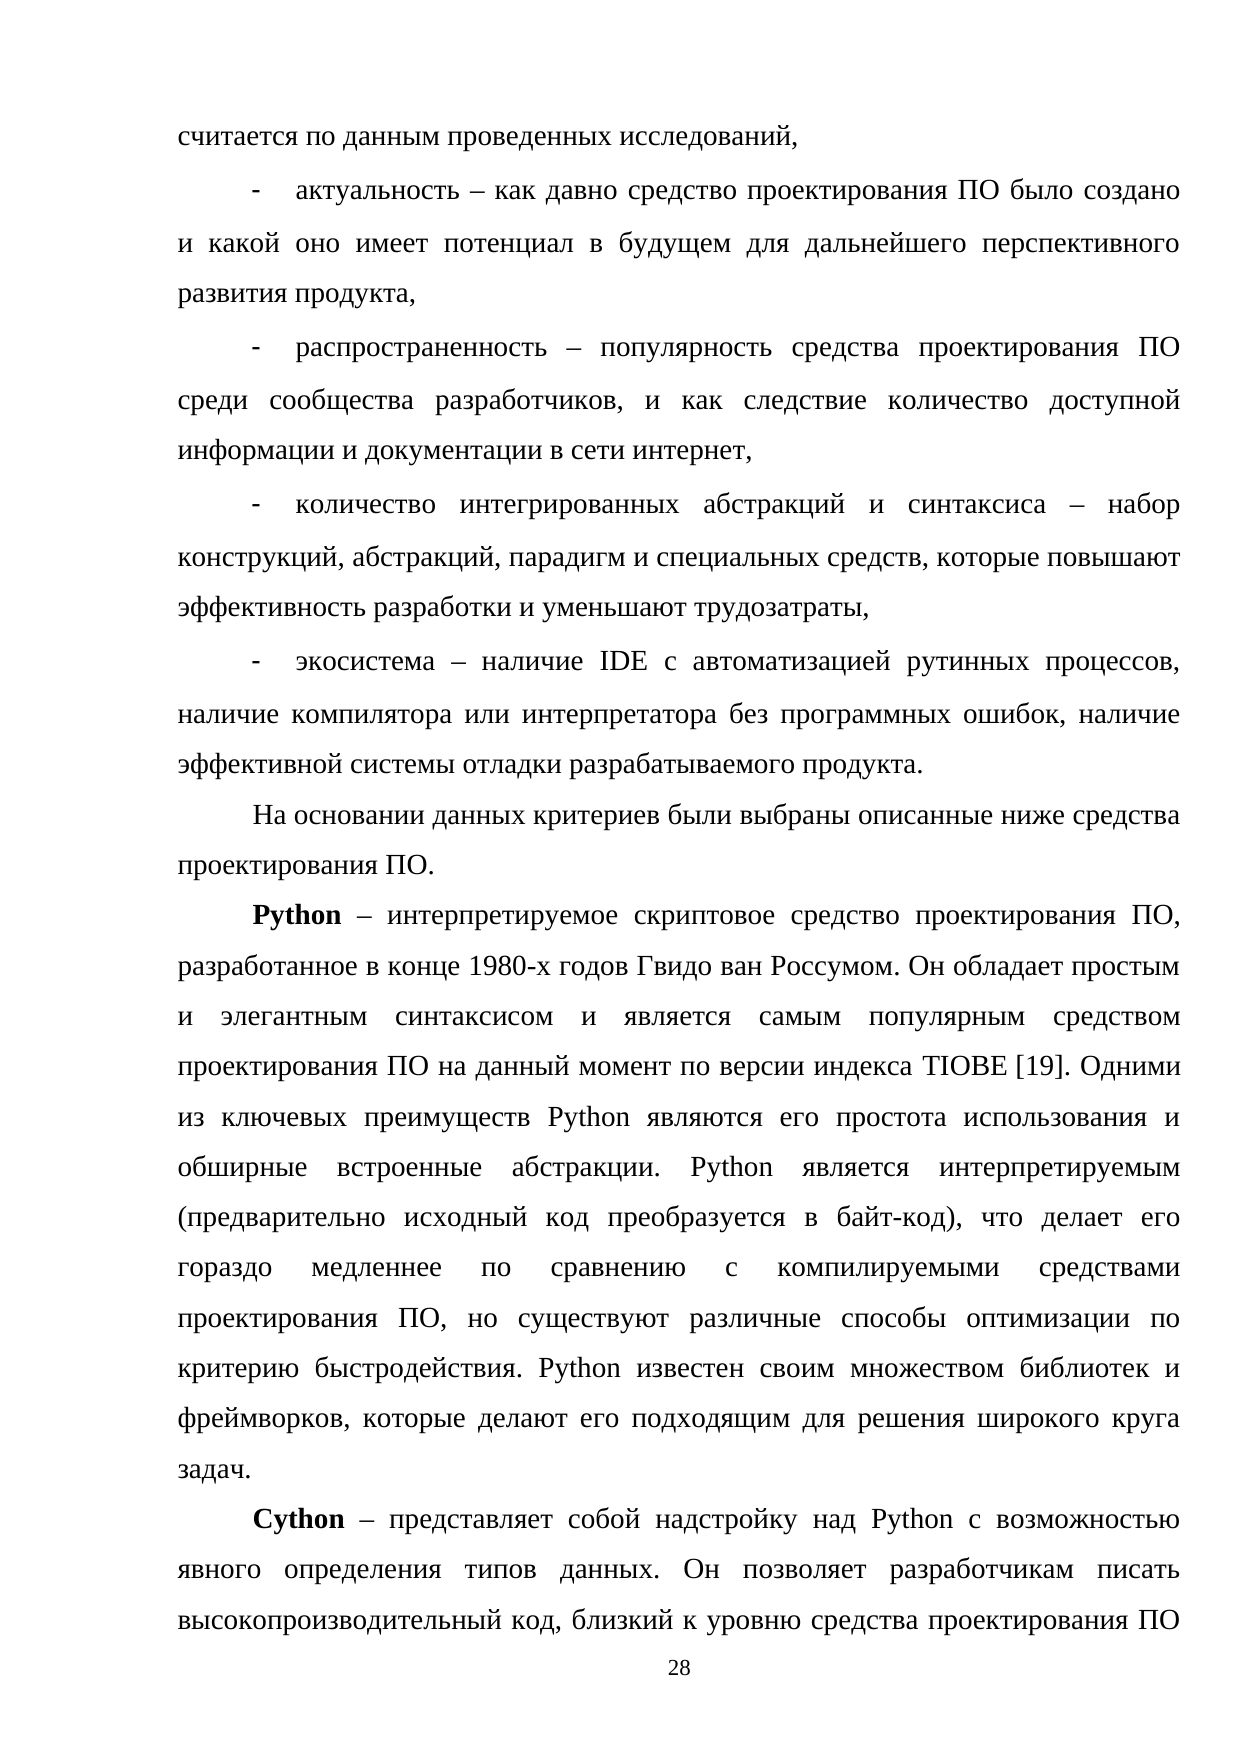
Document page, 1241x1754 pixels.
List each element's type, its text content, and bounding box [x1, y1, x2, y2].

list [177, 118, 1181, 152]
list экосистема – наличие IDE с автоматизацией рутинных процессов, наличие компилятора или интерпретатора без программных ошибок, наличие эффективной системы отладки разрабатываемого продукта. [177, 640, 1181, 780]
list распространенность – популярность средства проектирования ПО среди сообщества разработчиков, и как следствие количество доступной информации и документации в сети интернет, [177, 326, 1181, 466]
list количество интегрированных абстракций и синтаксиса – набор конструкций, абстракций, парадигм и специальных средств, которые повышают эффективность разработки и уменьшают трудозатраты, [177, 483, 1181, 623]
list актуальность – как давно средство проектирования ПО было создано и какой оно имеет потенциал в будущем для дальнейшего перспективного развития продукта, [177, 168, 1181, 309]
text На основании данных критериев были выбраны описанные ниже средства проектирования ПО. [177, 797, 1181, 881]
text Python – интерпретируемое скриптовое средство проектирования ПО, разработанное в конце 1980-х годов Гвидо ван Россумом. Он обладает простым и элегантным синтаксисом и является самым популярным средством проектирования ПО на данный момент по версии индекса TIOBE [19]. Одними из ключевых преимуществ Python являются его простота использования и обширные встроенные абстракции. Python является интерпретируемым (предварительно исходный код преобразуется в байт-код), что делает его гораздо медленнее по сравнению с компилируемыми средствами проектирования ПО, но существуют различные способы оптимизации по критерию быстродействия. Python известен своим множеством библиотек и фреймворков, которые делают его подходящим для решения широкого круга задач. [177, 897, 1181, 1484]
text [177, 1501, 1181, 1635]
